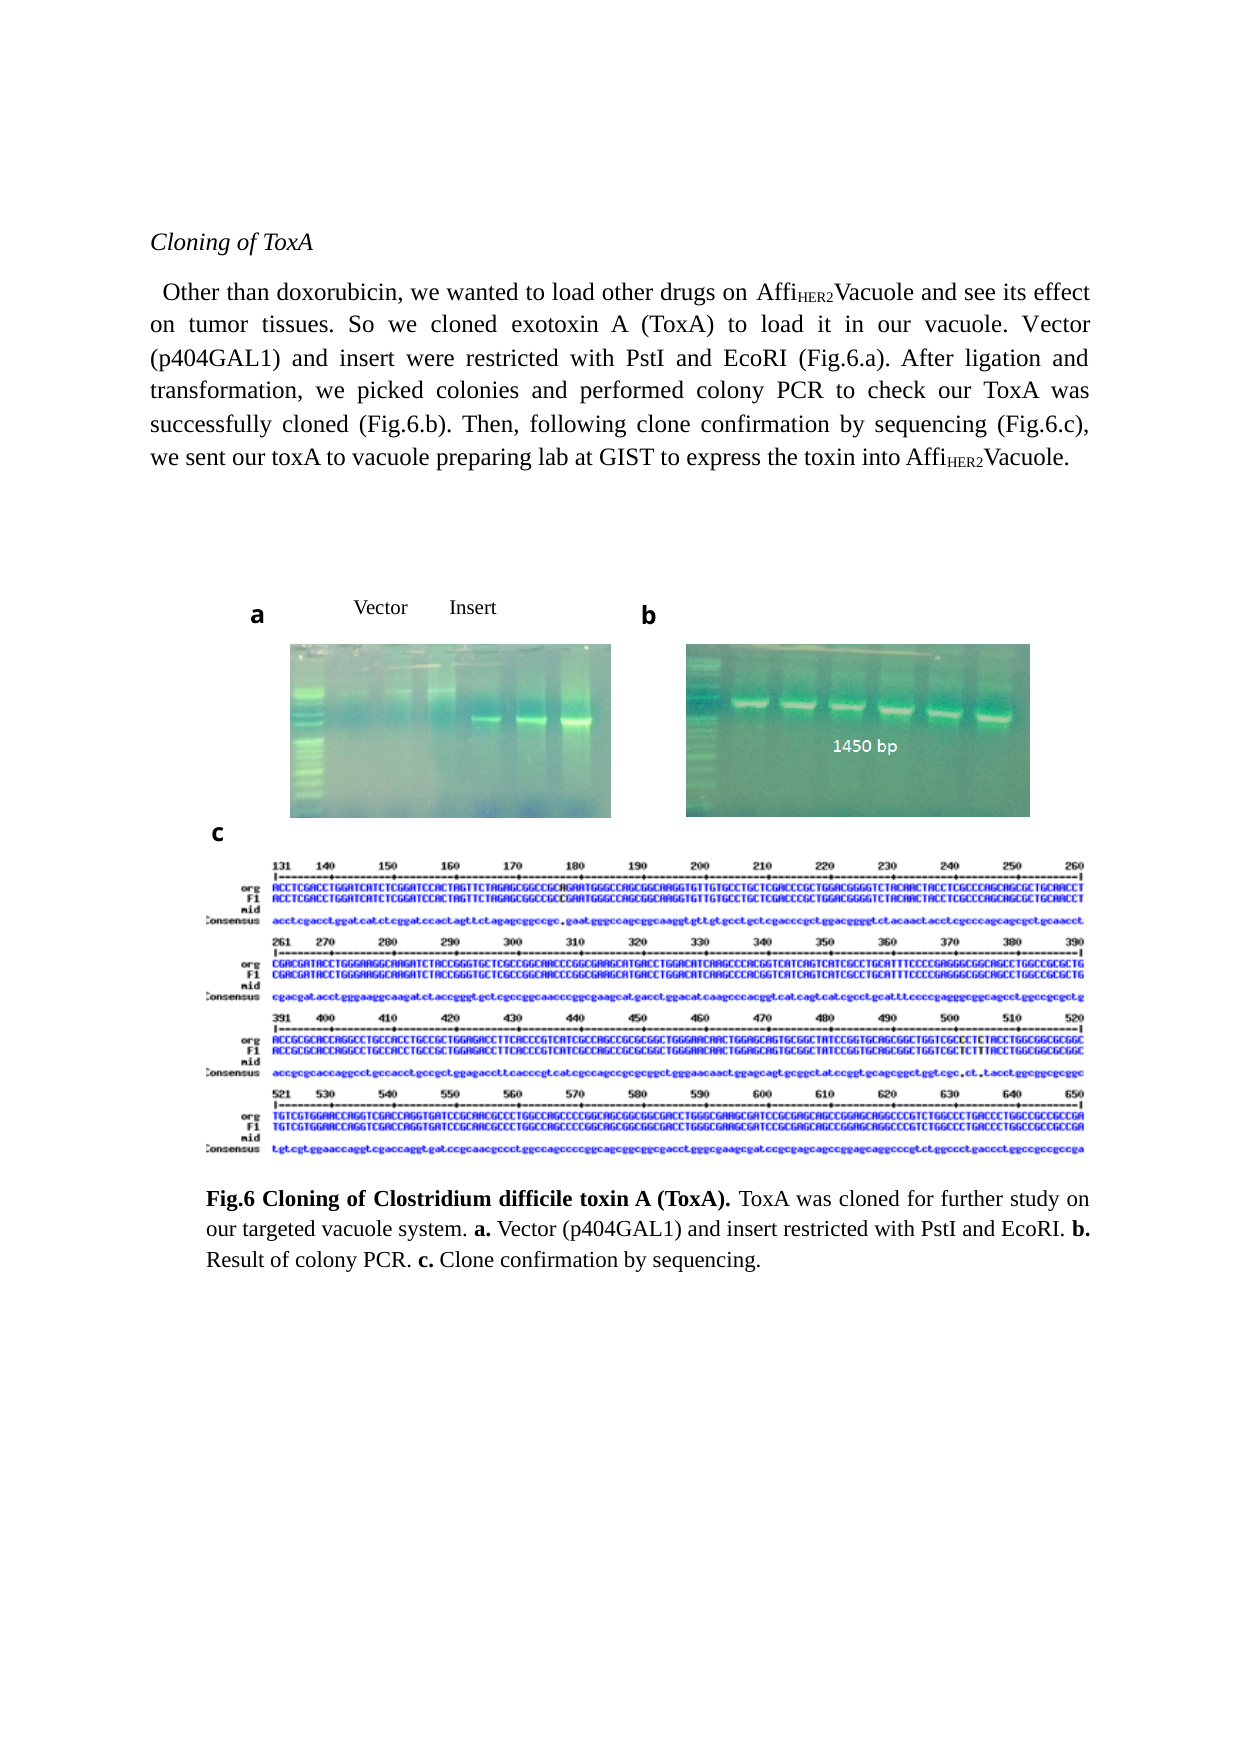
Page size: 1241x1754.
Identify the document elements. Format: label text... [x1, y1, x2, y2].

picture [206, 861, 1091, 1159]
text Other than doxorubicin, we wanted to load other drugs on AffiHER2Vacuole and see its effect on tumor tissues. So we cloned exotoxin A (ToxA) to load it in our vacuole. Vector (p404GAL1) and insert were restricted with PstI and EcoRI (Fig.6.a). After ligation and transformation, we picked colonies and performed colony PCR to check our ToxA was successfully cloned (Fig.6.b). Then, following clone confirmation by sequencing (Fig.6.c), we sent our toxA to vacuole preparing lab at GIST to express the toxin into AffiHER2Vacuole. [150, 277, 1090, 470]
picture [686, 644, 1030, 817]
picture [290, 644, 611, 818]
text Cloning of ToxA [150, 227, 1090, 256]
